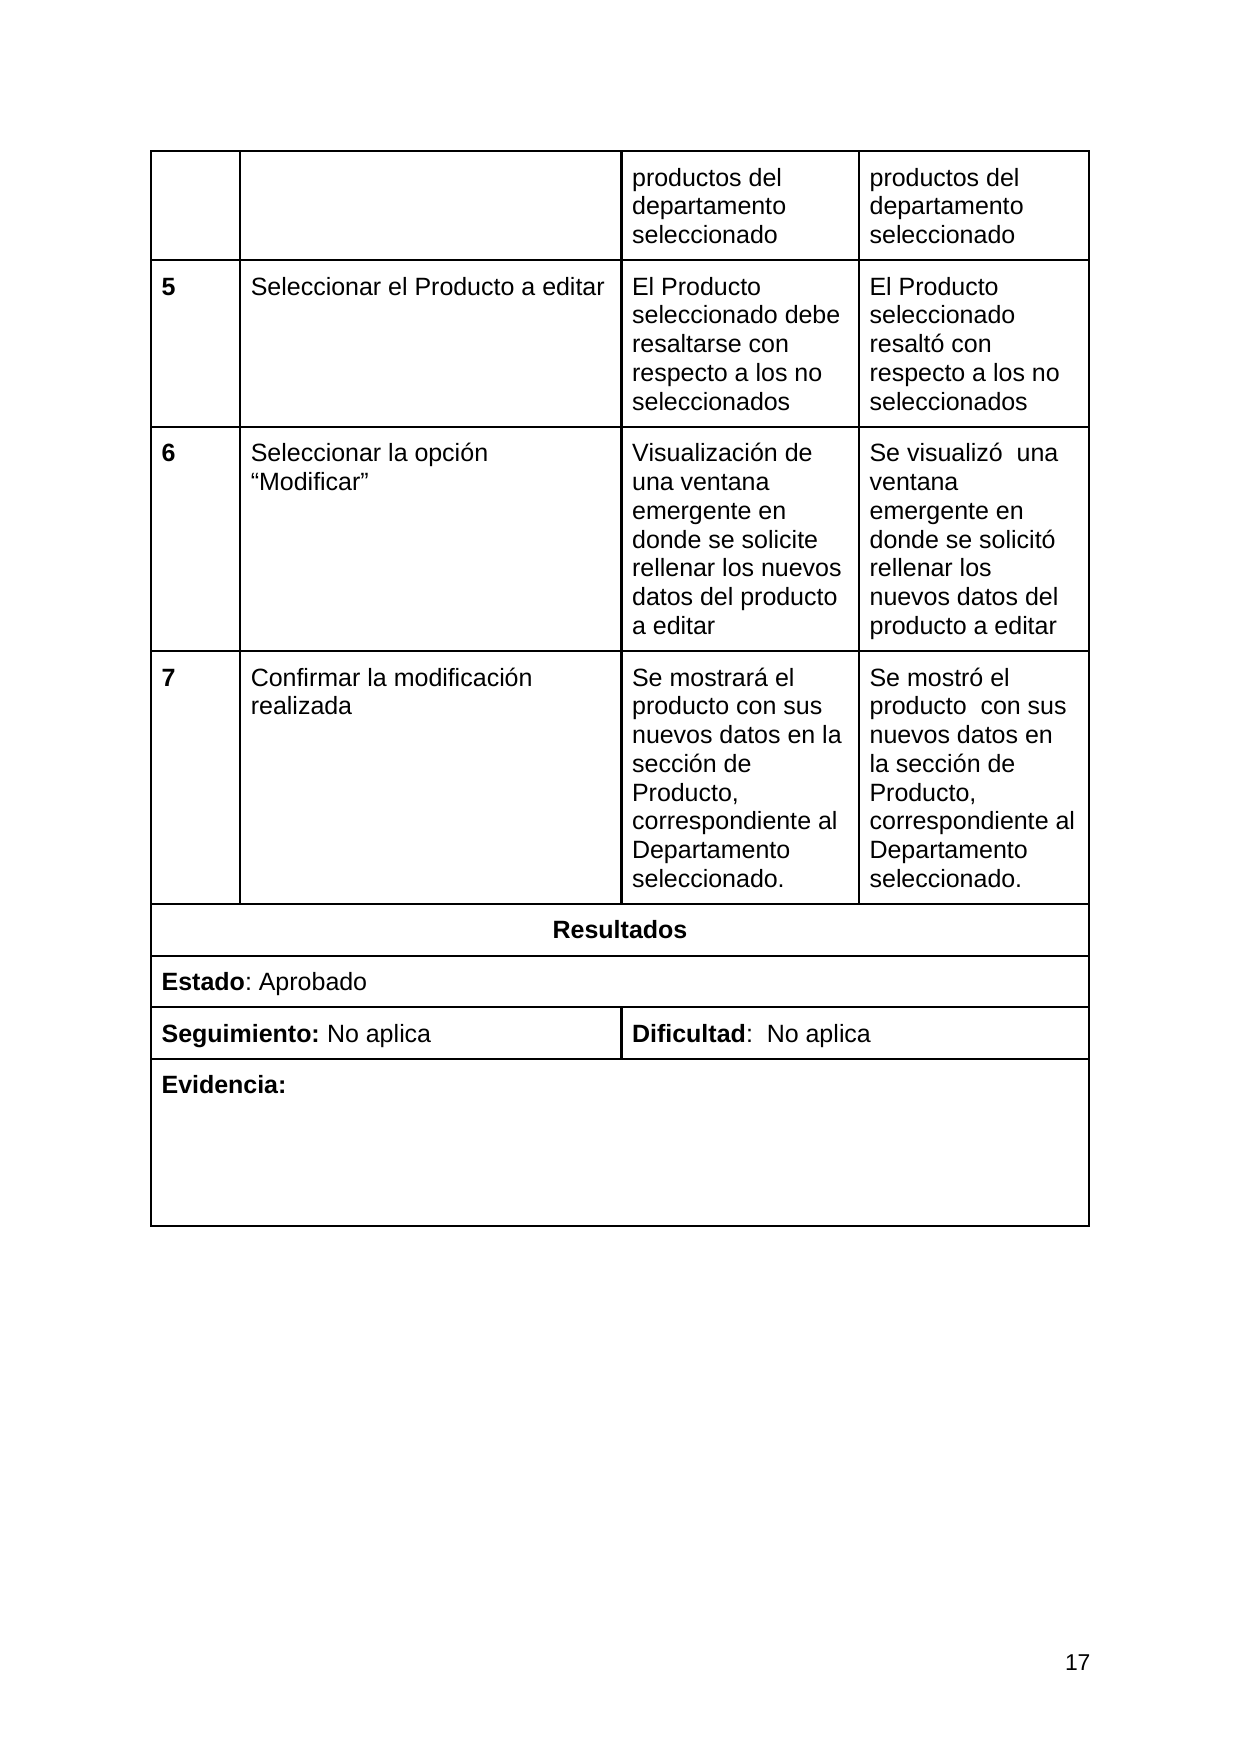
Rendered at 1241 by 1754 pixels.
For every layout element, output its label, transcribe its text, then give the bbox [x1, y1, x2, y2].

table_cell Seleccionar la opción “Modificar” [241, 428, 620, 650]
table_cell Seleccionar el Producto a editar [241, 261, 620, 426]
table_cell Se mostró el producto con sus nuevos datos en la sección de Producto, correspondiente al Departamento seleccionado. [860, 652, 1088, 903]
table_cell 5 [152, 261, 239, 426]
table_cell Estado: Aprobado [152, 957, 1088, 1006]
table_cell El Producto seleccionado debe resaltarse con respecto a los no seleccionados [623, 261, 858, 426]
table_cell Se mostrará el producto con sus nuevos datos en la sección de Producto, correspondiente al Departamento seleccionado. [623, 652, 858, 903]
table_cell Visualización de una ventana emergente en donde se solicite rellenar los nuevos datos del producto a editar [623, 428, 858, 650]
table_cell Evidencia: [152, 1060, 1088, 1224]
table_cell 4 [152, 152, 239, 259]
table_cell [623, 152, 858, 259]
table_cell El Producto seleccionado resaltó con respecto a los no seleccionados [860, 261, 1088, 426]
table_cell Resultados [152, 905, 1088, 954]
table_cell Se visualizó una ventana emergente en donde se solicitó rellenar los nuevos datos del producto a editar [860, 428, 1088, 650]
table_cell 7 [152, 652, 239, 903]
table_cell Seguimiento: No aplica [152, 1008, 620, 1058]
table_cell Confirmar la modificación realizada [241, 652, 620, 903]
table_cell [241, 152, 620, 259]
table_cell 6 [152, 428, 239, 650]
table_cell Dificultad: No aplica [623, 1008, 1088, 1058]
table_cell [860, 152, 1088, 259]
